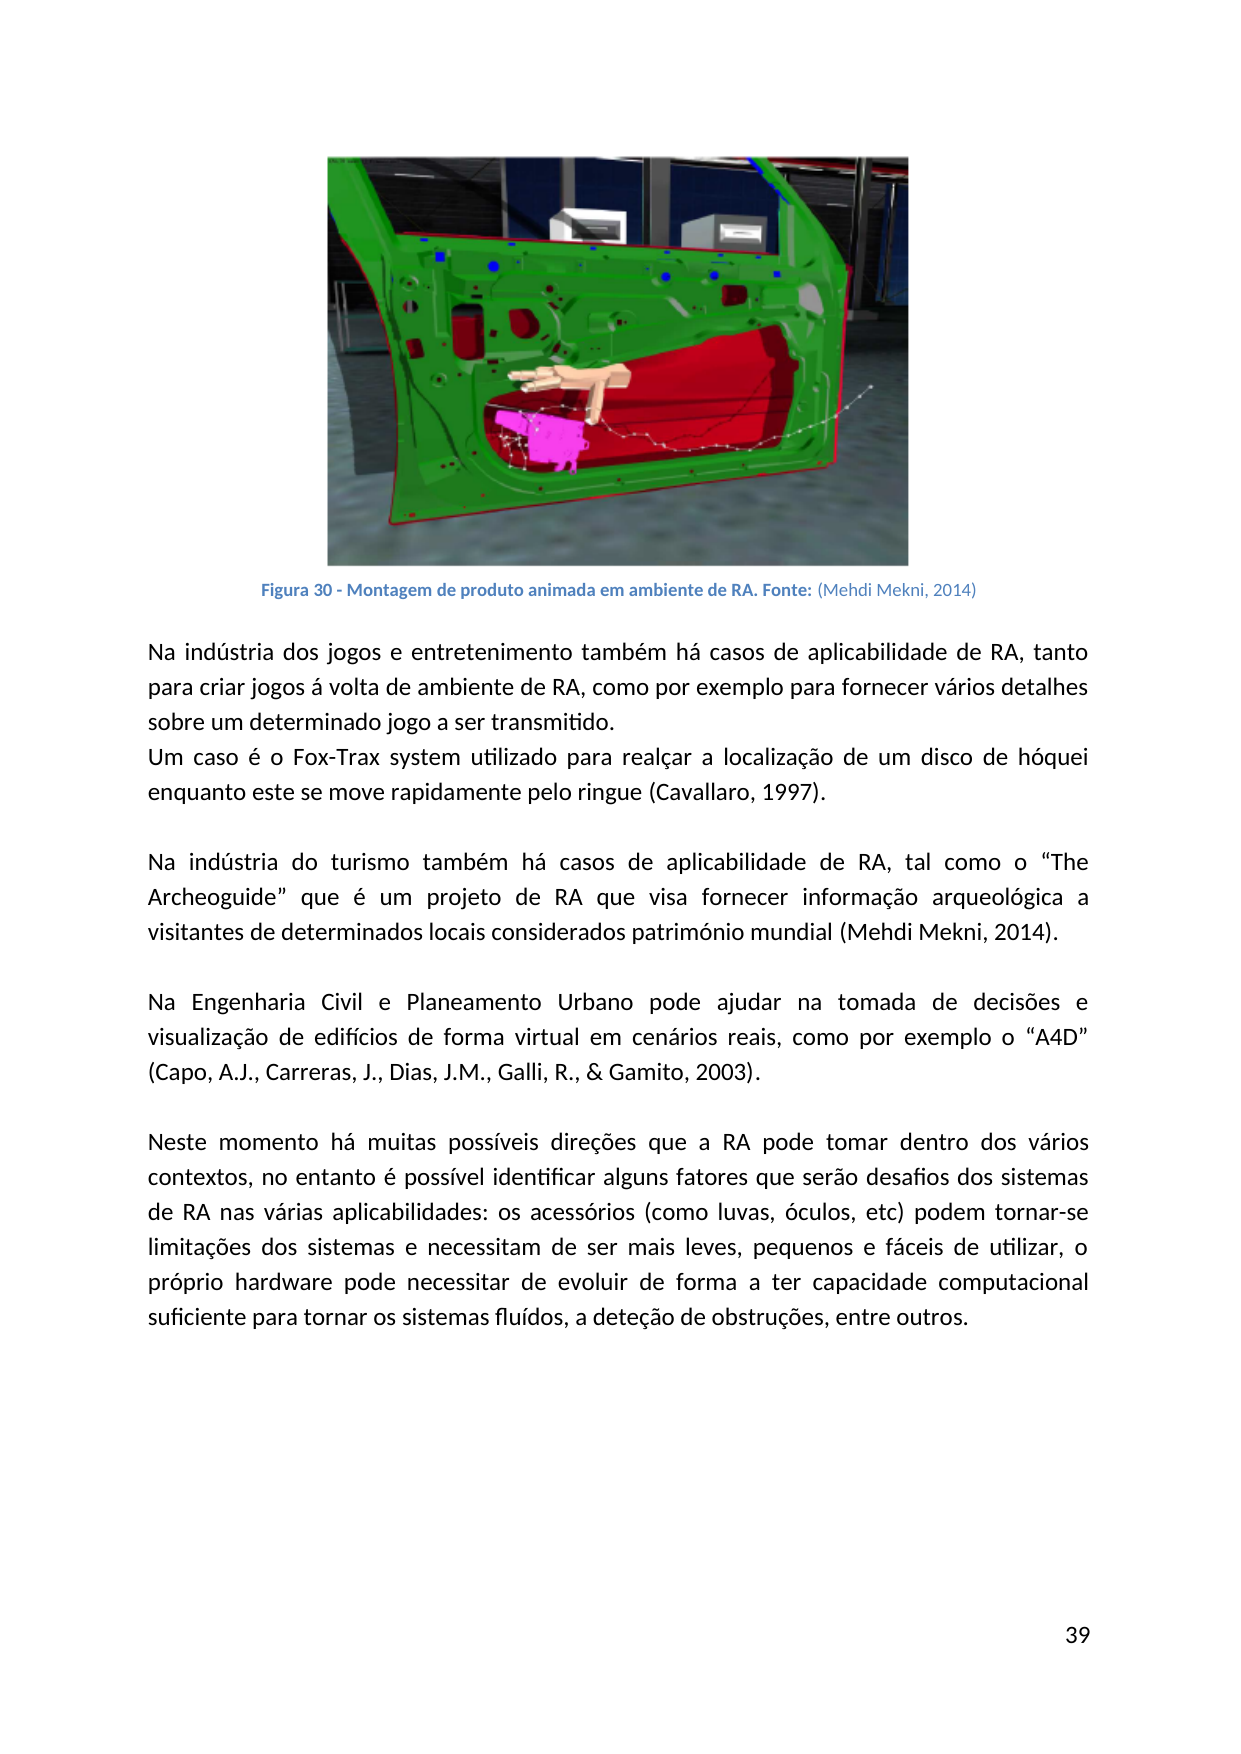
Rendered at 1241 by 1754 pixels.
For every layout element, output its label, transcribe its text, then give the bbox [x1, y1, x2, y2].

text Na indústria dos jogos e entretenimento também há casos de aplicabilidade de RA, tanto para criar jogos á volta de ambiente de RA, como por exemplo para fornecer vários detalhes sobre um determinado jogo a ser transmitido. [148, 636, 1090, 736]
text Neste momento há muitas possíveis direções que a RA pode tomar dentro dos vários contextos, no entanto é possível identificar alguns fatores que serão desafios dos sistemas de RA nas várias aplicabilidades: os acessórios (como luvas, óculos, etc) podem tornar-se limitações dos sistemas e necessitam de ser mais leves, pequenos e fáceis de utilizar, o próprio hardware pode necessitar de evoluir de forma a ter capacidade computacional suficiente para tornar os sistemas fluídos, a deteção de obstruções, entre outros. [148, 1126, 1090, 1331]
text Na indústria do turismo também há casos de aplicabilidade de RA, tal como o “The Archeoguide” que é um projeto de RA que visa fornecer informação arqueológica a visitantes de determinados locais considerados património mundial (Mehdi Mekni, 2014). [148, 846, 1090, 946]
text Figura 30 - Montagem de produto animada em ambiente de RA. Fonte: (Mehdi Mekni, 2014) [148, 578, 1090, 601]
text Na Engenharia Civil e Planeamento Urbano pode ajudar na tomada de decisões e visualização de edifícios de forma virtual em cenários reais, como por exemplo o “A4D” (Capo, A.J., Carreras, J., Dias, J.M., Galli, R., & Gamito, 2003). [148, 986, 1090, 1086]
picture [320, 150, 918, 574]
text Um caso é o Fox-Trax system utilizado para realçar a localização de um disco de hóquei enquanto este se move rapidamente pelo ringue (Cavallaro, 1997). [148, 741, 1090, 806]
